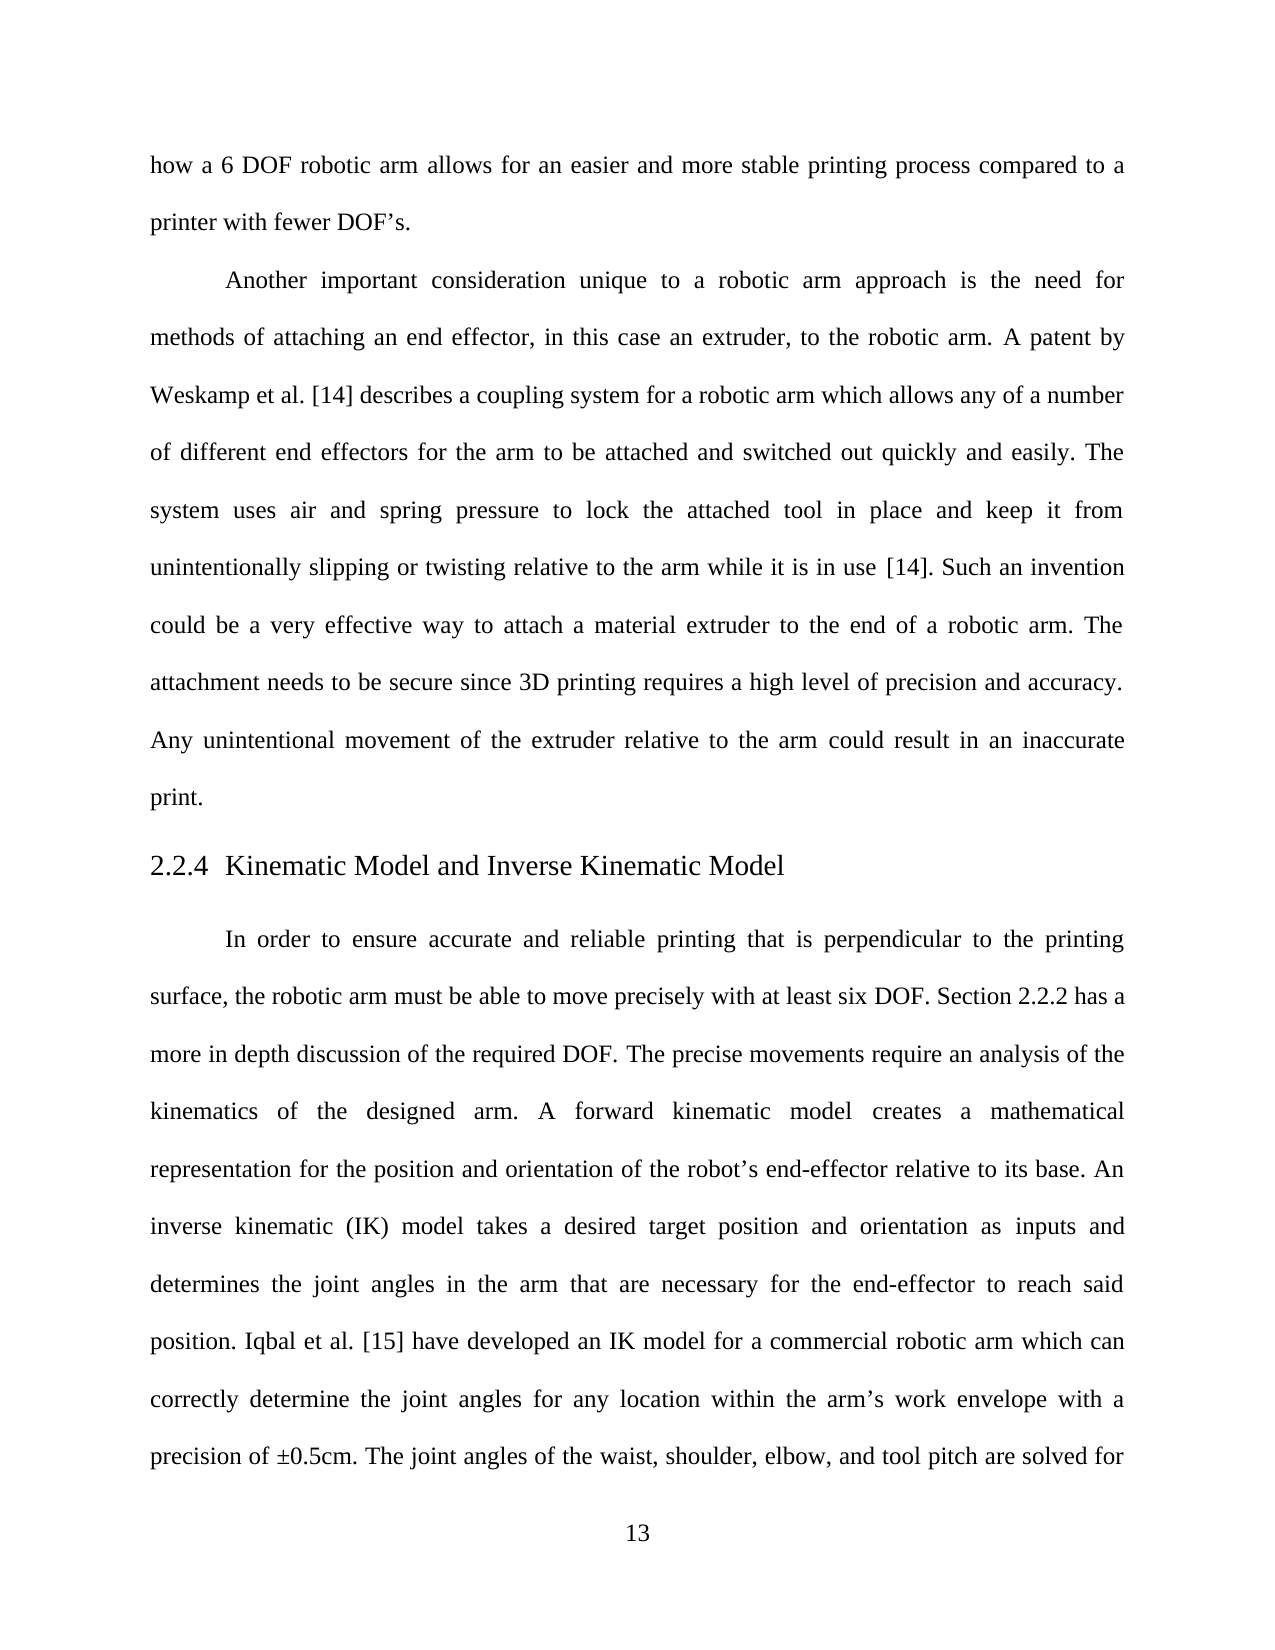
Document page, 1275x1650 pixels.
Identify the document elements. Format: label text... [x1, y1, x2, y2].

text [150, 150, 1125, 236]
text Another important consideration unique to a robotic arm approach is the need for methods of attaching an end effector, in this case an extruder, to the robotic arm. A patent by Weskamp et al. [14] describes a coupling system for a robotic arm which allows any of a number of different end effectors for the arm to be attached and switched out quickly and easily. The system uses air and spring pressure to lock the attached tool in place and keep it from unintentionally slipping or twisting relative to the arm while it is in use [14]. Such an invention could be a very effective way to attach a material extruder to the end of a robotic arm. The attachment needs to be secure since 3D printing requires a high level of precision and accuracy. Any unintentional movement of the extruder relative to the arm could result in an inaccurate print. [150, 265, 1125, 811]
subtitle 2.2.4 Kinematic Model and Inverse Kinematic Model [150, 848, 1125, 882]
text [150, 924, 1125, 1470]
